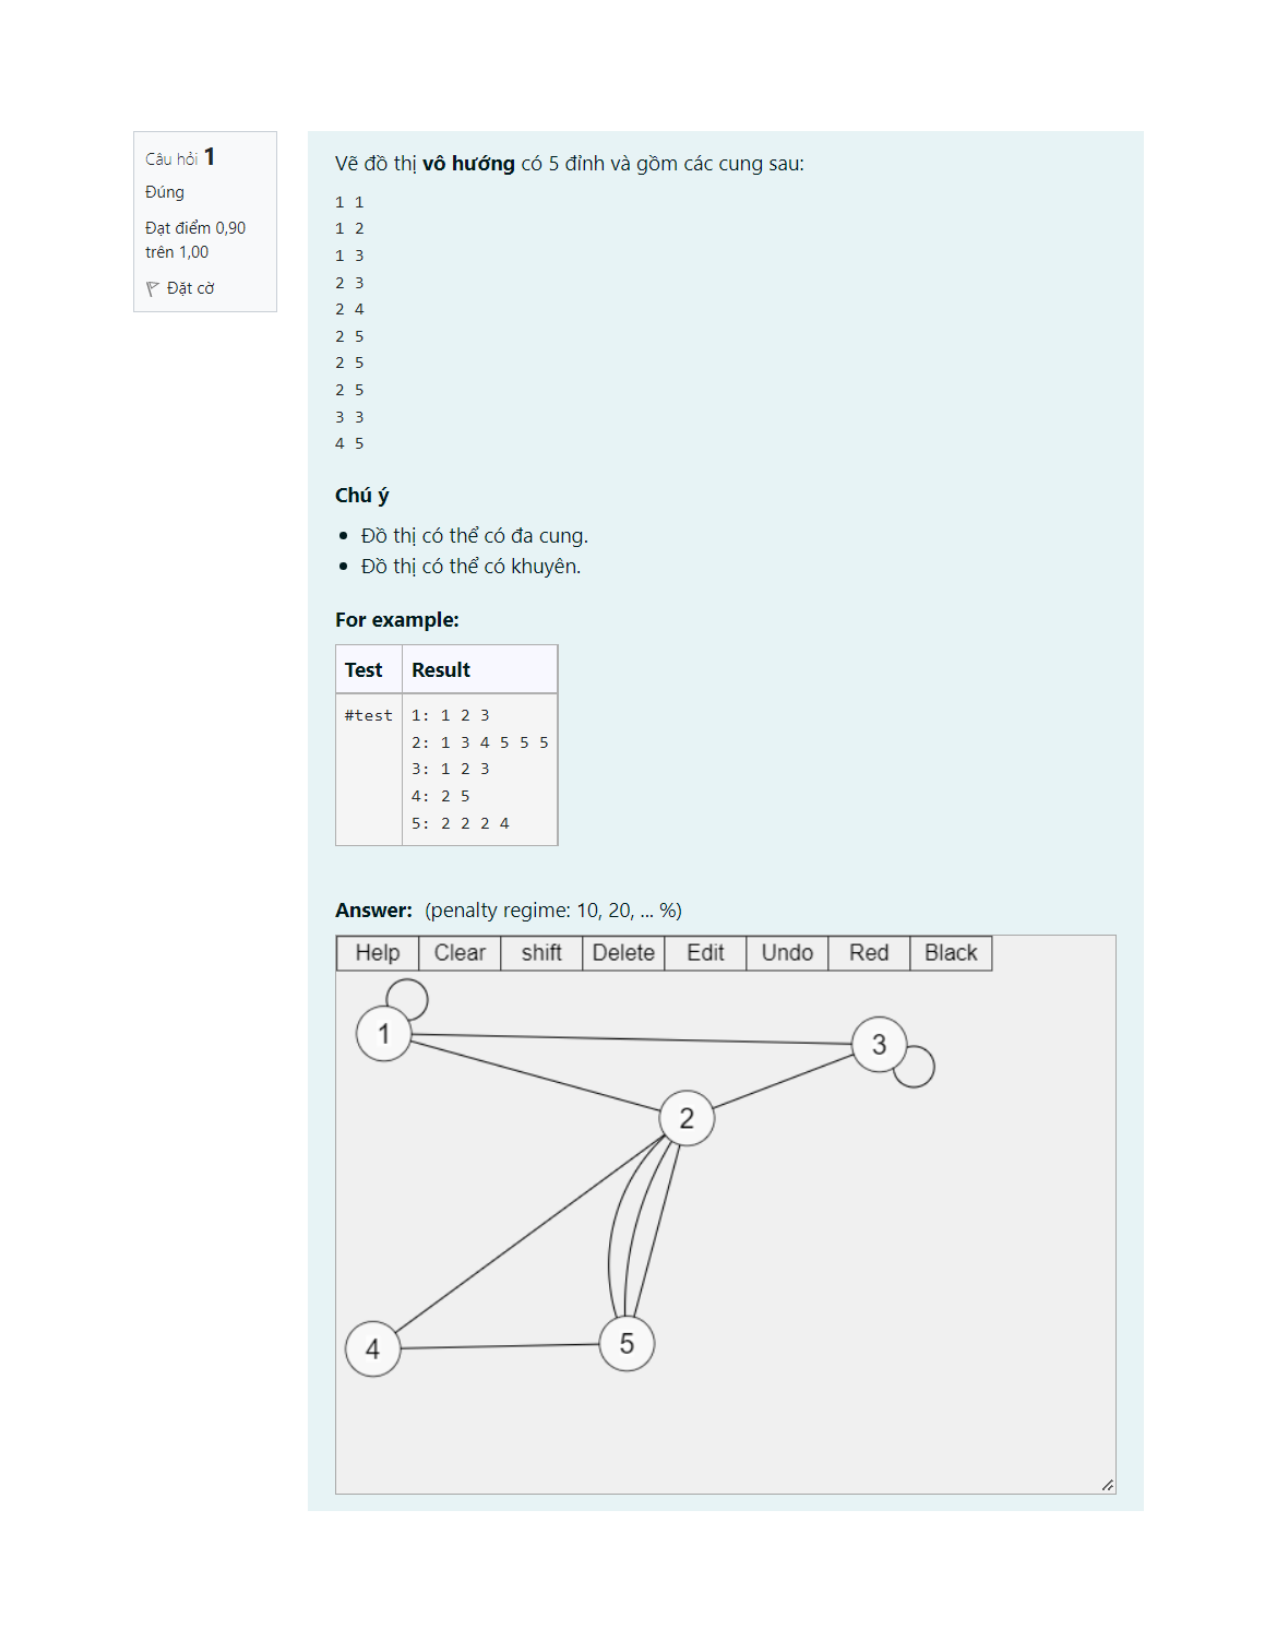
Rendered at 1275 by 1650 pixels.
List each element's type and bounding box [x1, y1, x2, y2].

picture [118, 118, 1157, 1522]
